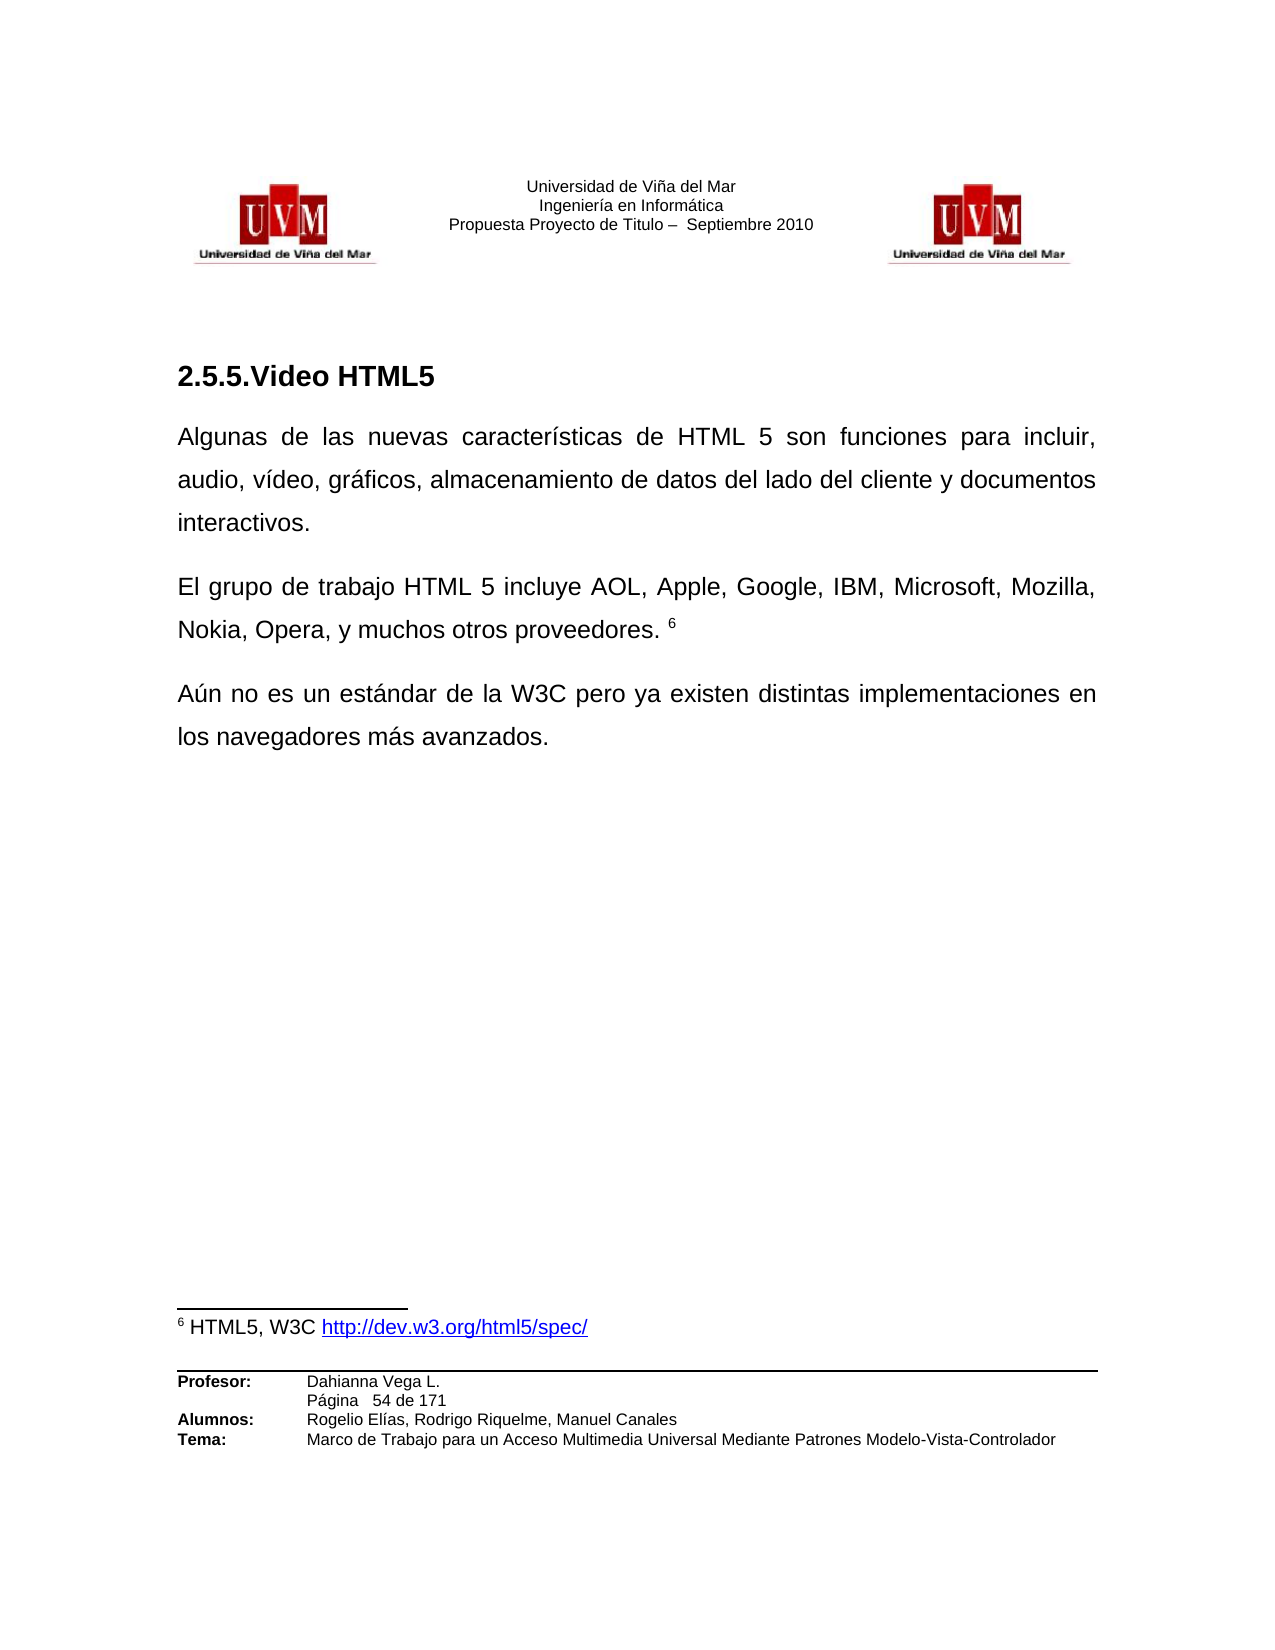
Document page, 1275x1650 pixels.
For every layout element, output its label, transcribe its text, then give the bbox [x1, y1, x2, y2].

picture [871, 176, 1084, 267]
text Aún no es un estándar de la W3C pero ya existen distintas implementaciones en los navegadores más avanzados. [177, 679, 1098, 751]
picture [177, 176, 390, 267]
text El grupo de trabajo HTML 5 incluye AOL, Apple, Google, IBM, Microsoft, Mozilla, Nokia, Opera, y muchos otros proveedores. [177, 572, 1098, 644]
subtitle 2.5.5.Video HTML5 [177, 359, 1098, 392]
text Algunas de las nuevas características de HTML 5 son funciones para incluir, audio, vídeo, gráficos, almacenamiento de datos del lado del cliente y documentos interactivos. [177, 422, 1098, 537]
